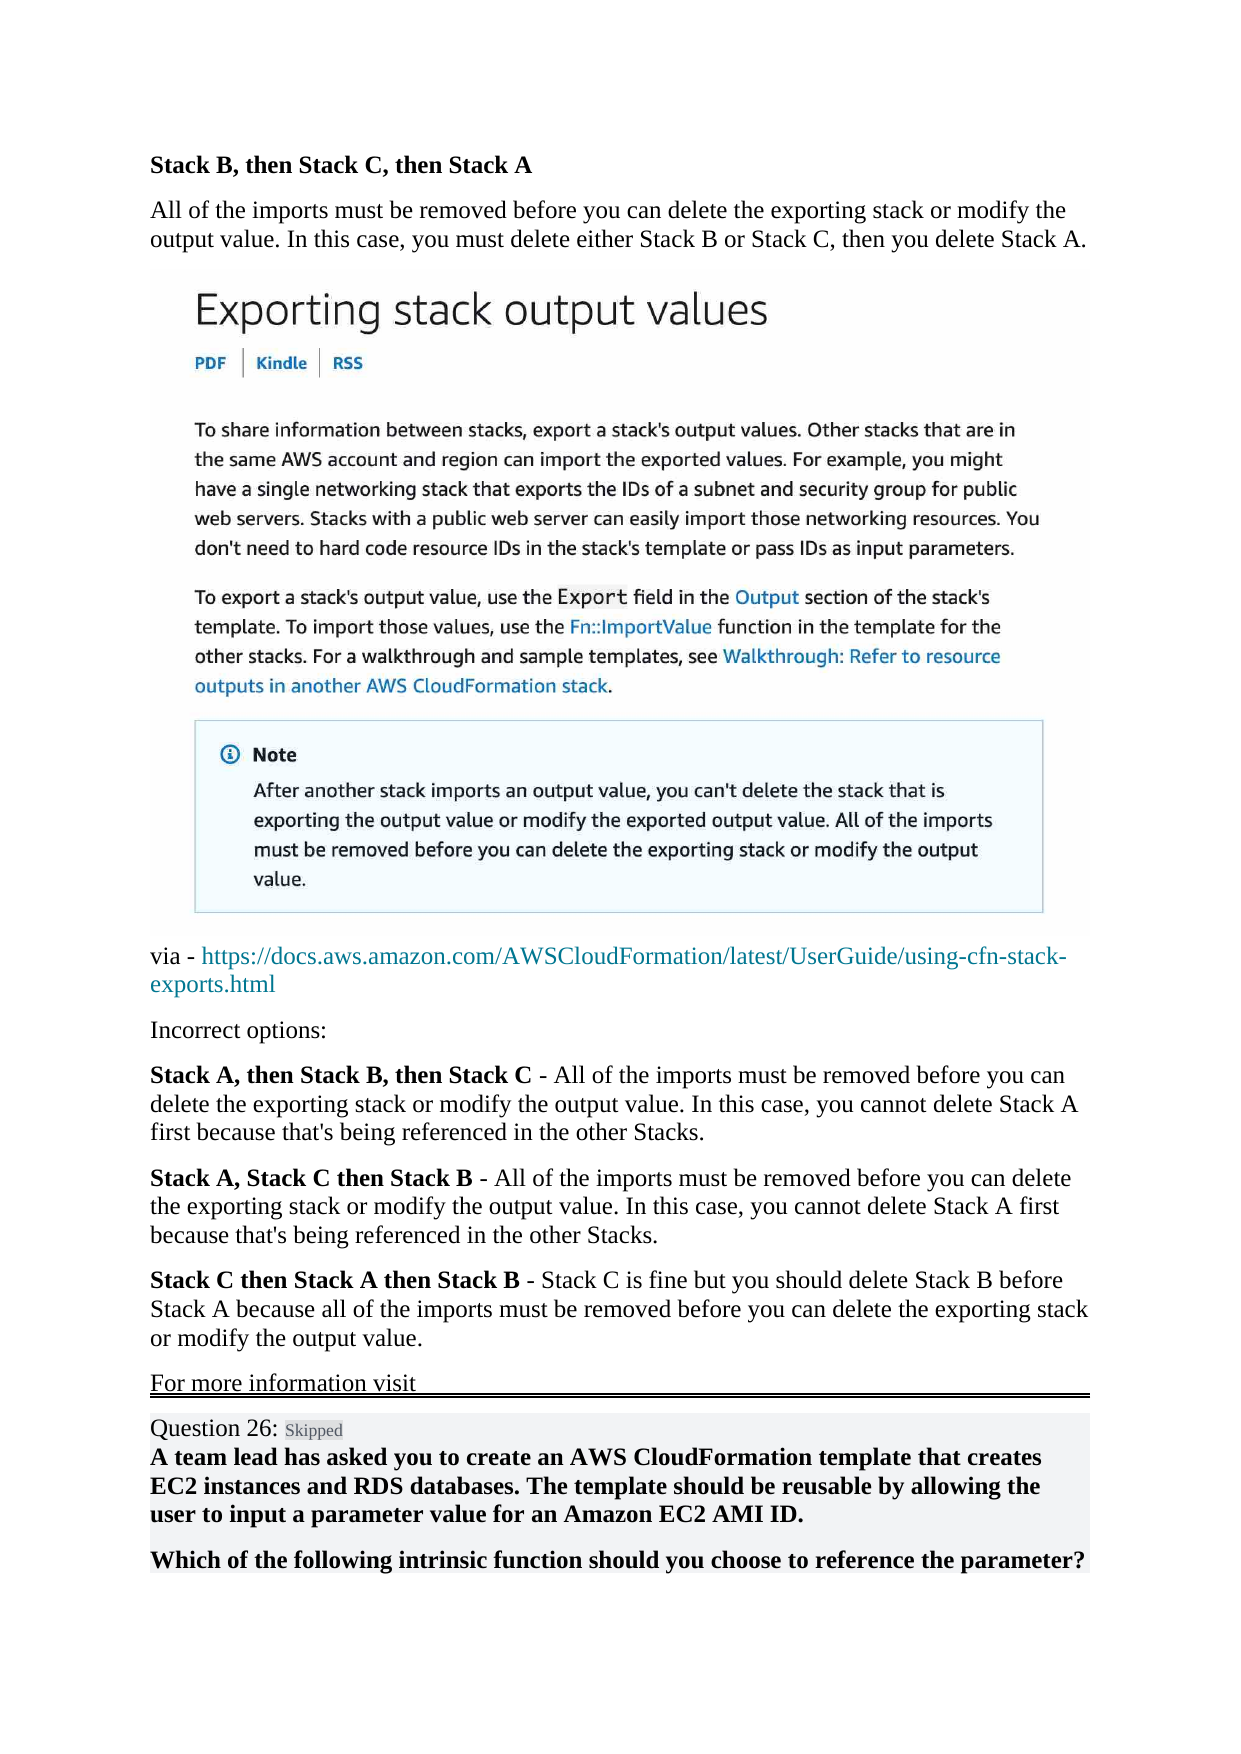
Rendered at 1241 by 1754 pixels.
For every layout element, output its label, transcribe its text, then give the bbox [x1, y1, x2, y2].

text Which of the following intrinsic function should you choose to reference the parameter? [150, 1545, 1090, 1573]
text Stack A, Stack C then Stack B - All of the imports must be removed before you can delete the exporting stack or modify the output value. In this case, you cannot delete Stack A first because that's being referenced in the other Stacks. [150, 1163, 1090, 1249]
text Stack C then Stack A then Stack B - Stack C is fine but you should delete Stack B before Stack A because all of the imports must be removed before you can delete the exporting stack or modify the output value. [150, 1265, 1090, 1352]
text All of the imports must be removed before you can delete the exporting stack or modify the output value. In this case, you must delete either Stack B or Stack C, then you delete Stack A. [150, 195, 1090, 253]
text Stack B, then Stack C, then Stack A [150, 150, 1090, 179]
text via - https://docs.aws.amazon.com/AWSCloudFormation/latest/UserGuide/using-cfn-stack-exports.html [150, 936, 1090, 998]
text Question 26: Skipped [150, 1413, 1090, 1442]
text Incorrect options: [150, 1015, 1090, 1043]
text A team lead has asked you to create an AWS CloudFormation template that creates EC2 instances and RDS databases. The template should be reusable by allowing the user to input a parameter value for an Amazon EC2 AMI ID. [150, 1442, 1090, 1528]
text For more information visit [150, 1368, 1090, 1393]
picture [150, 269, 1091, 936]
text Stack A, then Stack B, then Stack C - All of the imports must be removed before you can delete the exporting stack or modify the output value. In this case, you cannot delete Stack A first because that's being referenced in the other Stacks. [150, 1060, 1090, 1146]
